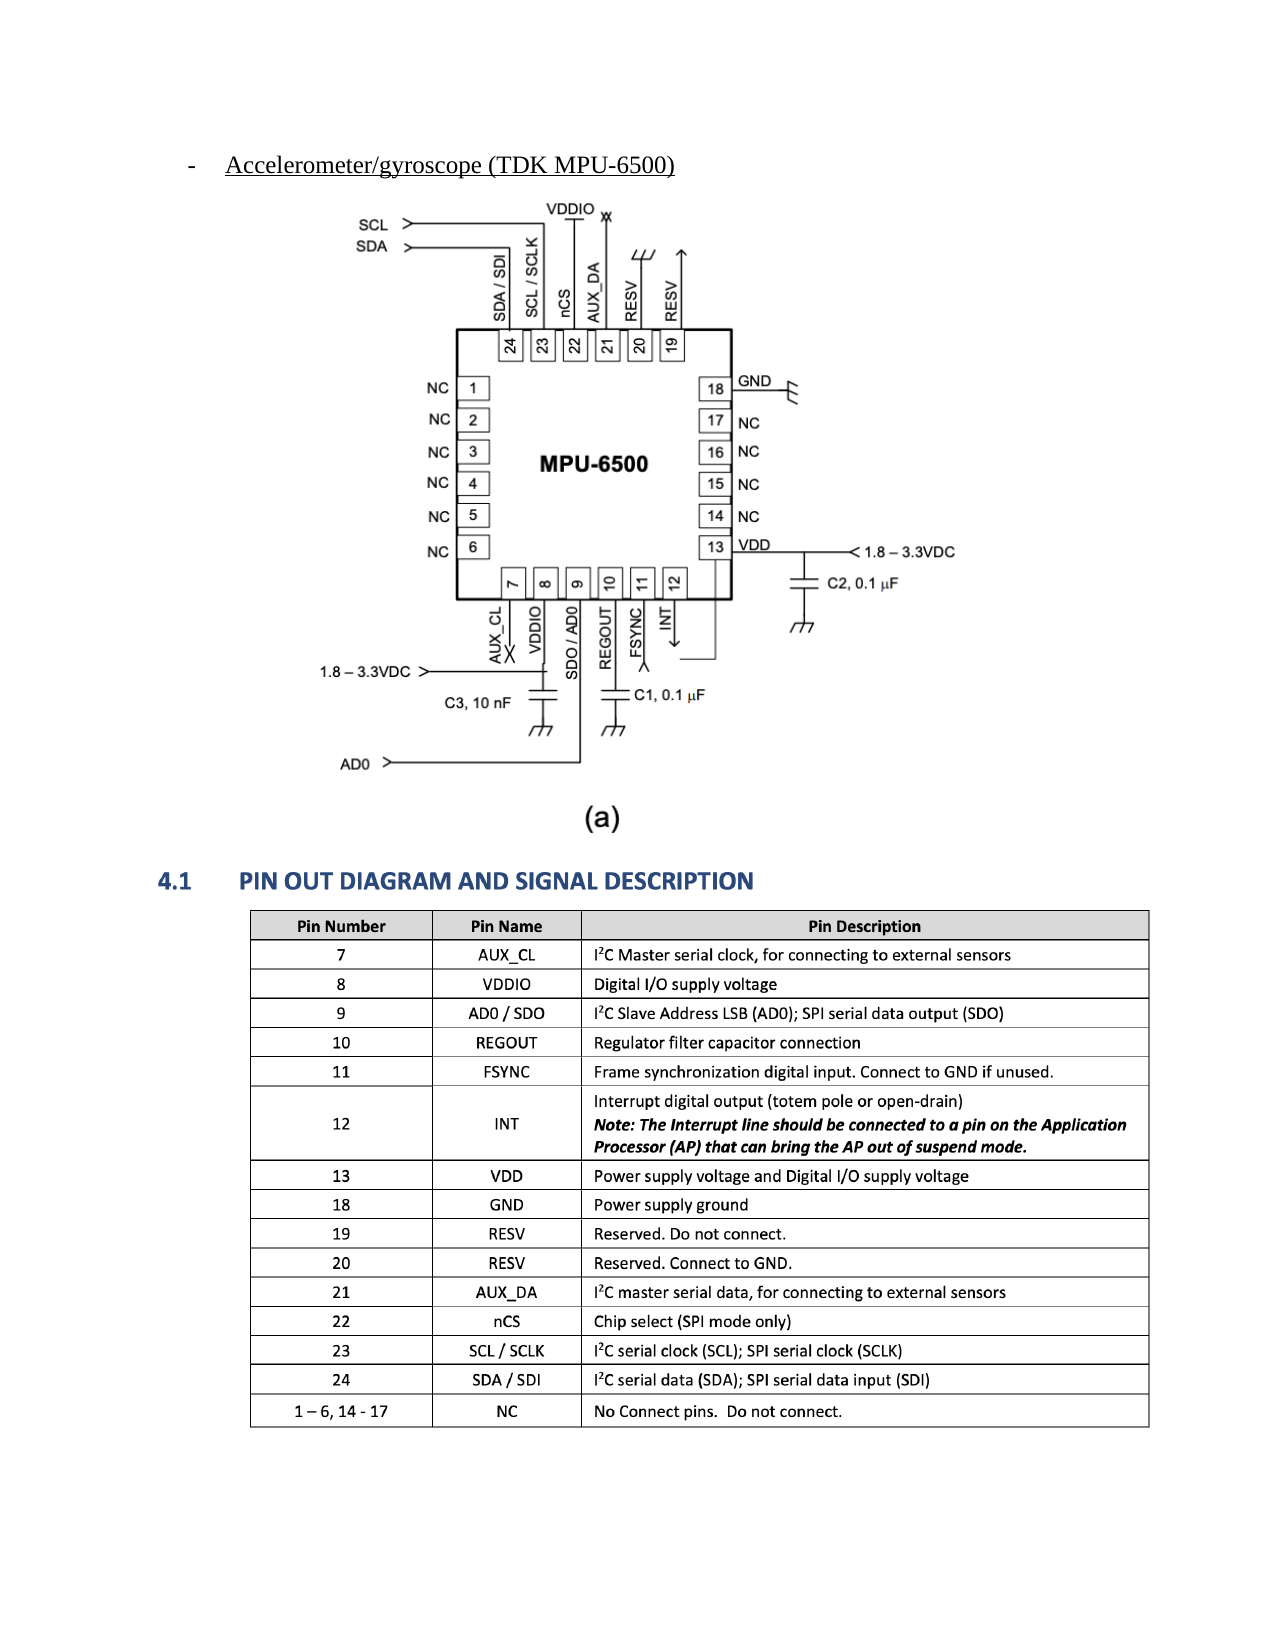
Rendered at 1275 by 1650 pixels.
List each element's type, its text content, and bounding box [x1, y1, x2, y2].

picture [307, 193, 968, 847]
list Accelerometer/gyroscope (TDK MPU-6500) [187, 150, 1125, 179]
picture [150, 859, 1164, 1440]
